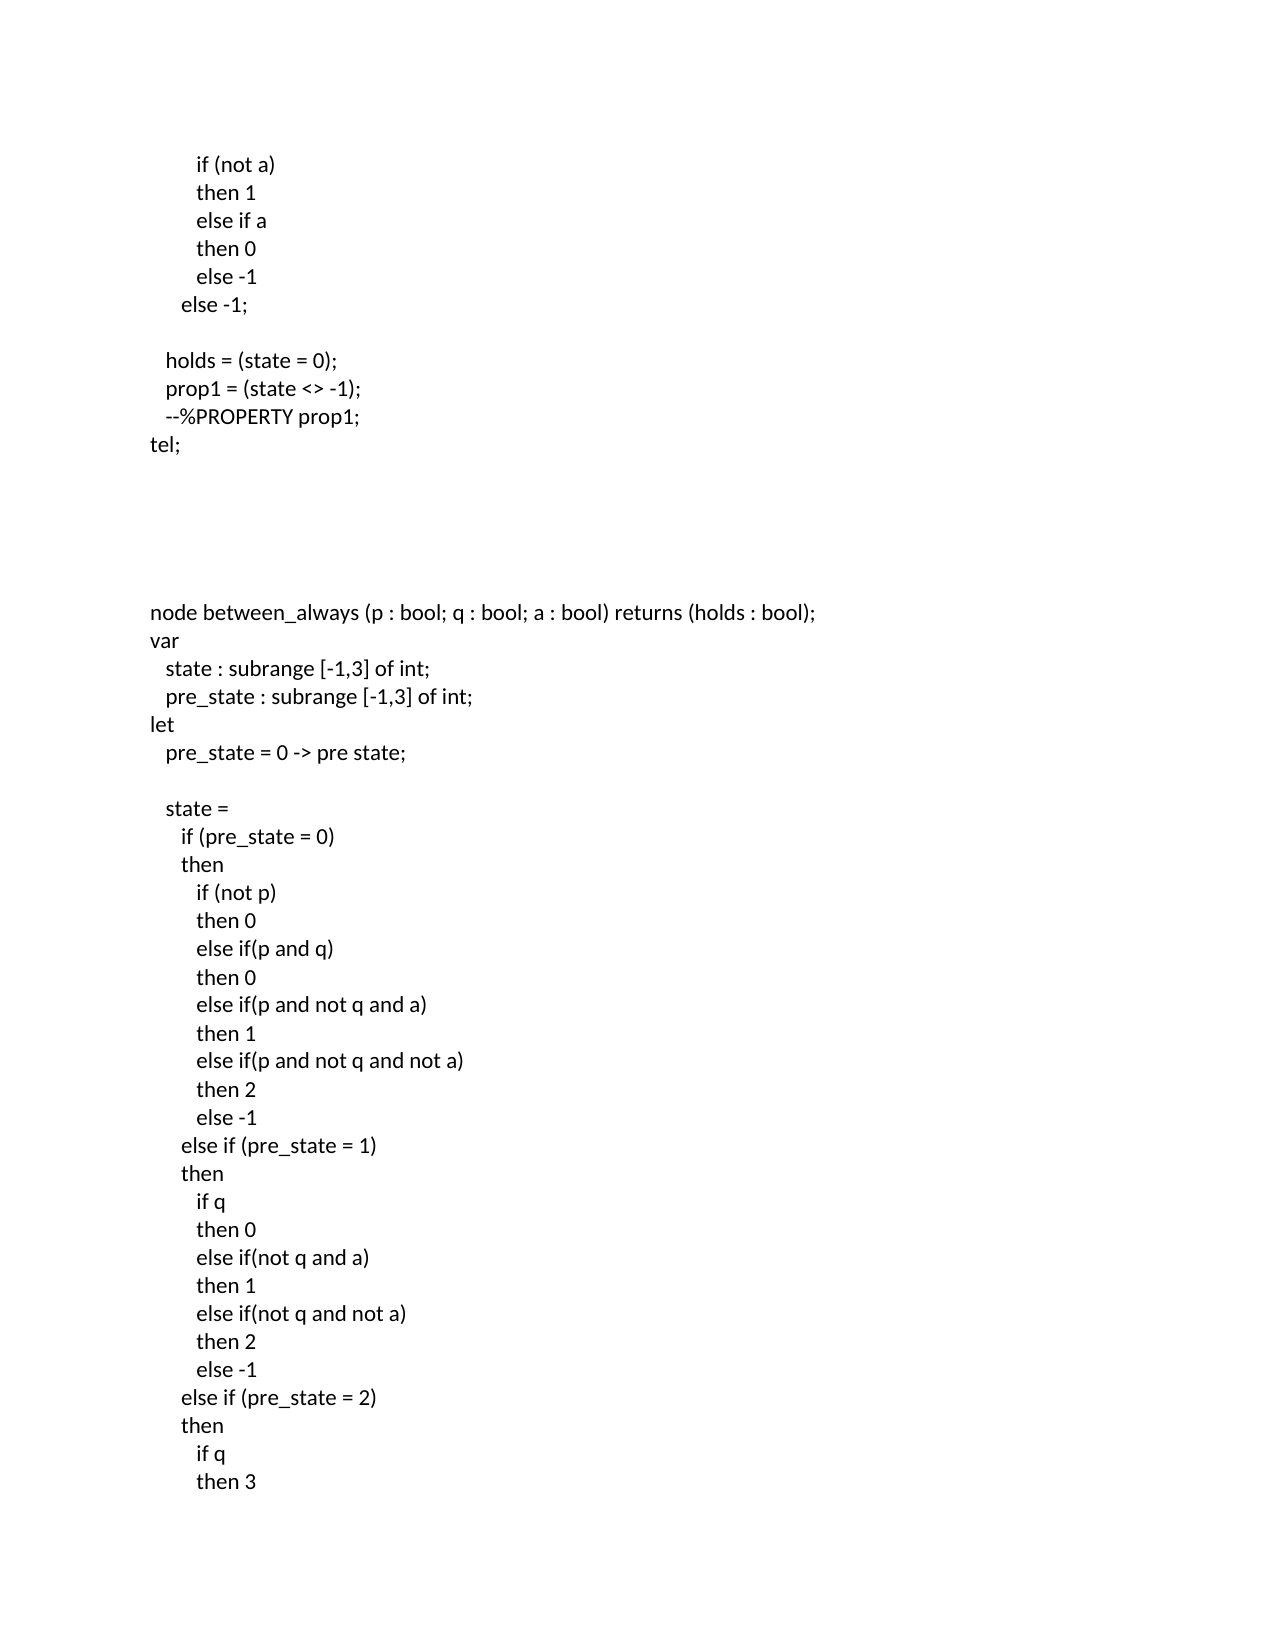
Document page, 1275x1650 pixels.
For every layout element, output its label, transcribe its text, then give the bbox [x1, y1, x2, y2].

text var [150, 626, 1125, 654]
text state = [150, 794, 1125, 822]
text if q [150, 1439, 1125, 1467]
text else -1 [150, 262, 1125, 290]
text then 1 [150, 1019, 1125, 1047]
text else -1 [150, 1355, 1125, 1383]
text prop1 = (state <> -1); [150, 374, 1125, 402]
text else if(p and not q and a) [150, 991, 1125, 1019]
text then [150, 1411, 1125, 1439]
text let [150, 710, 1125, 738]
text then [150, 1159, 1125, 1187]
text if (not a) [150, 150, 1125, 178]
text then 0 [150, 234, 1125, 262]
text then 2 [150, 1075, 1125, 1103]
text if (not p) [150, 878, 1125, 907]
text else if(p and q) [150, 934, 1125, 963]
text if (pre_state = 0) [150, 822, 1125, 851]
text then 0 [150, 907, 1125, 934]
text else if(not q and not a) [150, 1299, 1125, 1327]
text --%PROPERTY prop1; [150, 402, 1125, 430]
text node between_always (p : bool; q : bool; a : bool) returns (holds : bool); [150, 598, 1125, 626]
text then [150, 851, 1125, 878]
text else if (pre_state = 2) [150, 1383, 1125, 1411]
text else -1; [150, 290, 1125, 318]
text holds = (state = 0); [150, 346, 1125, 374]
text else if (pre_state = 1) [150, 1131, 1125, 1159]
text then 2 [150, 1327, 1125, 1355]
text pre_state = 0 -> pre state; [150, 738, 1125, 766]
text else if(p and not q and not a) [150, 1047, 1125, 1075]
text then 3 [150, 1467, 1125, 1495]
text else if a [150, 206, 1125, 234]
text pre_state : subrange [-1,3] of int; [150, 682, 1125, 710]
text then 1 [150, 178, 1125, 206]
text else -1 [150, 1103, 1125, 1131]
text then 0 [150, 1215, 1125, 1243]
text else if(not q and a) [150, 1243, 1125, 1271]
text then 1 [150, 1271, 1125, 1299]
text tel; [150, 430, 1125, 458]
text then 0 [150, 963, 1125, 991]
text if q [150, 1187, 1125, 1215]
text state : subrange [-1,3] of int; [150, 654, 1125, 682]
